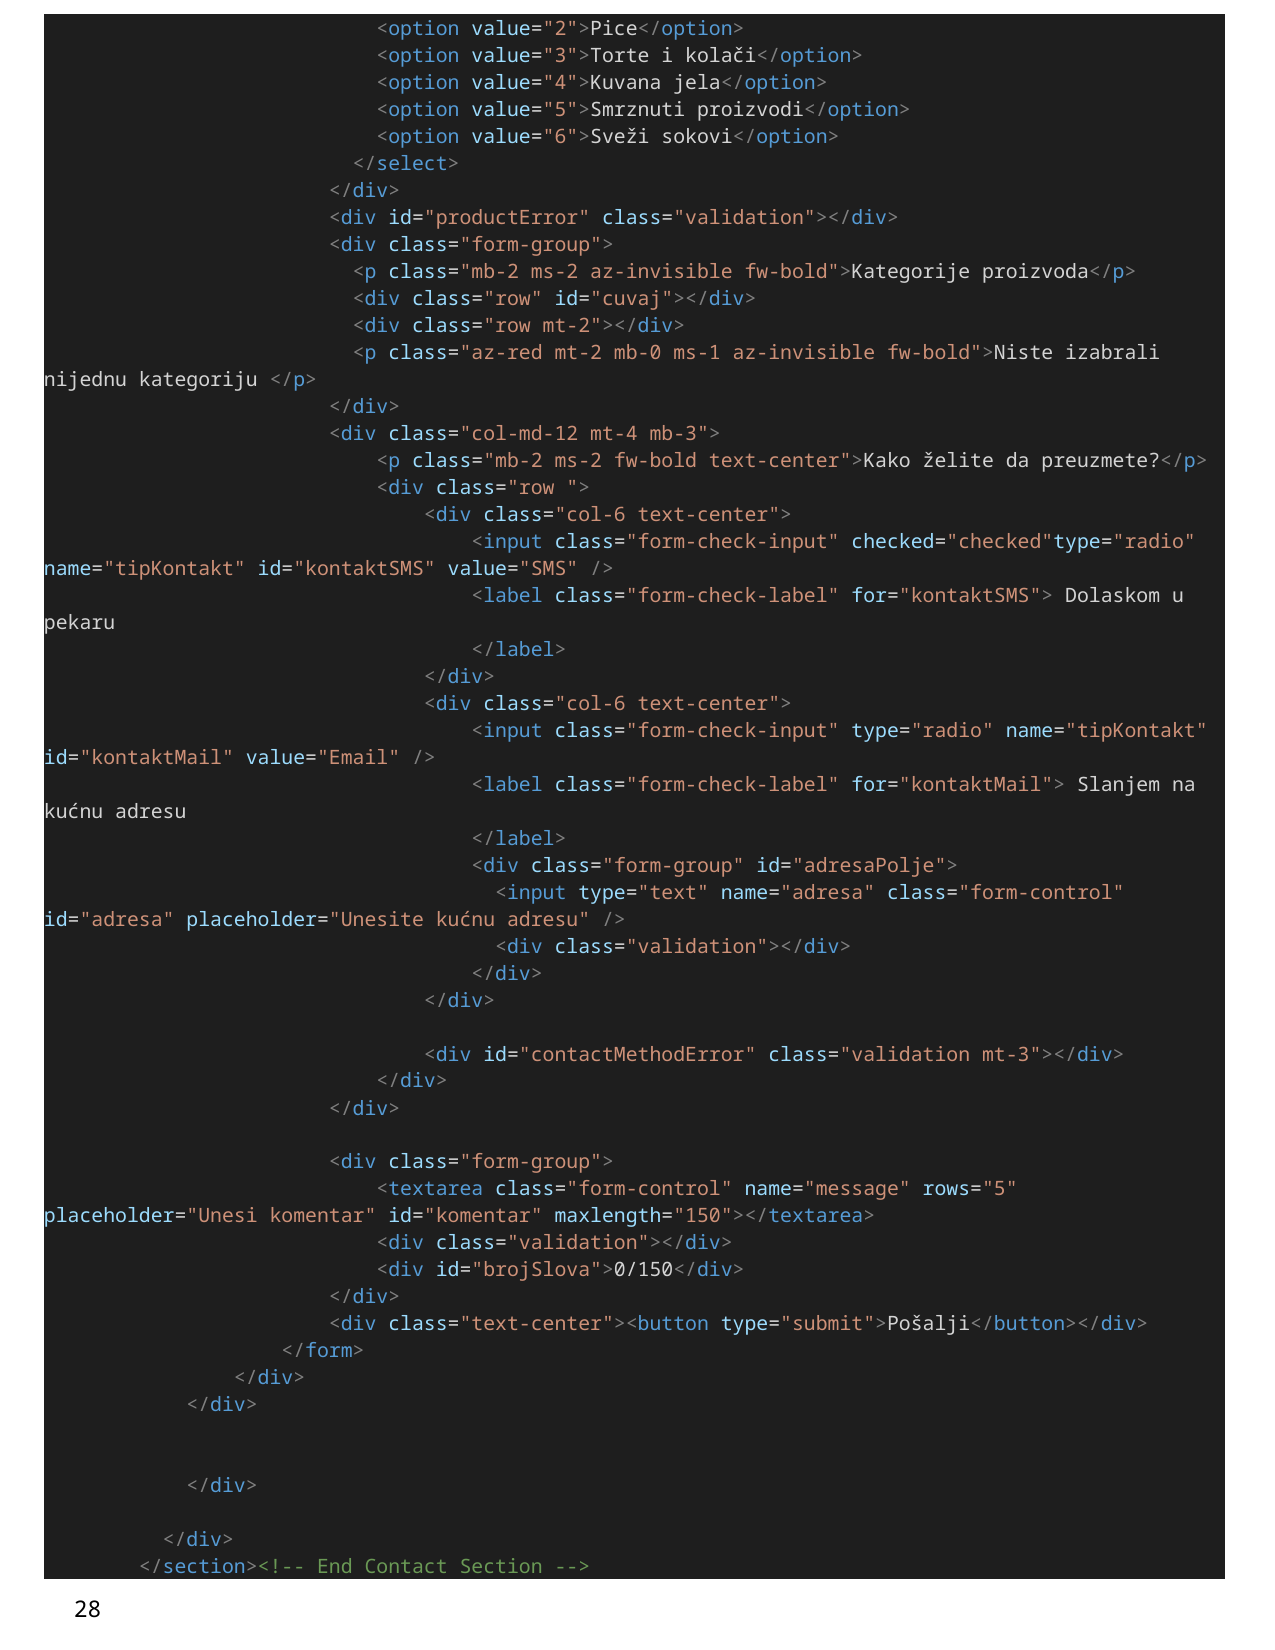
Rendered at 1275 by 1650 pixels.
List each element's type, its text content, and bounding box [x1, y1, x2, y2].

text <div class="validation"></div> [44, 932, 1225, 959]
text <option value="3">Torte i kolači</option> [44, 42, 1225, 68]
text <div class="row "> [44, 473, 1225, 500]
text <option value="5">Smrznuti proizvodi</option> [44, 96, 1225, 122]
text <div class="form-group" id="adresaPolje"> [44, 851, 1225, 878]
text </div> [44, 1067, 1225, 1094]
text </div> [44, 1094, 1225, 1121]
text </div> [44, 1525, 1225, 1552]
text </div> [44, 1471, 1225, 1498]
text <input class="form-check-input" type="radio" name="tipKontakt" id="kontaktMail" value="Email" /> [44, 716, 1225, 770]
text </select> [44, 149, 1225, 176]
text <p class="az-red mt-2 mb-0 ms-1 az-invisible fw-bold">Niste izabrali nijednu kategoriju </p> [44, 338, 1225, 392]
text <textarea class="form-control" name="message" rows="5" placeholder="Unesi komentar" id="komentar" maxlength="150"></textarea> [44, 1175, 1225, 1229]
text <div class="validation"></div> [44, 1229, 1225, 1256]
text <div class="col-6 text-center"> [44, 500, 1225, 527]
text <option value="6">Sveži sokovi</option> [44, 122, 1225, 149]
text </section><!-- End Contact Section --> [44, 1552, 1225, 1579]
text <label class="form-check-label" for="kontaktSMS"> Dolaskom u pekaru [44, 581, 1225, 635]
text <p class="mb-2 ms-2 az-invisible fw-bold">Kategorije proizvoda</p> [44, 257, 1225, 284]
text <div class="row" id="cuvaj"></div> [44, 284, 1225, 311]
text <input type="text" name="adresa" class="form-control" id="adresa" placeholder="Unesite kućnu adresu" /> [44, 878, 1225, 932]
text <div id="contactMethodError" class="validation mt-3"></div> [44, 1040, 1225, 1067]
text <div class="form-group"> [44, 230, 1225, 257]
text </div> [44, 392, 1225, 419]
text </div> [44, 1391, 1225, 1417]
text </label> [44, 635, 1225, 662]
text <div class="text-center"><button type="submit">Pošalji</button></div> [44, 1309, 1225, 1337]
text <div class="row mt-2"></div> [44, 311, 1225, 338]
text </div> [44, 986, 1225, 1013]
text </div> [44, 176, 1225, 203]
text </label> [44, 824, 1225, 851]
text <div id="productError" class="validation"></div> [44, 203, 1225, 230]
text </div> [44, 1283, 1225, 1309]
text <input class="form-check-input" checked="checked"type="radio" name="tipKontakt" id="kontaktSMS" value="SMS" /> [44, 527, 1225, 581]
text <p class="mb-2 ms-2 fw-bold text-center">Kako želite da preuzmete?</p> [44, 446, 1225, 473]
text <option value="4">Kuvana jela</option> [44, 68, 1225, 96]
text </div> [44, 662, 1225, 689]
text <label class="form-check-label" for="kontaktMail"> Slanjem na kućnu adresu [44, 770, 1225, 824]
text <div class="col-md-12 mt-4 mb-3"> [44, 419, 1225, 446]
text <option value="2">Pice</option> [44, 14, 1225, 42]
text <div class="form-group"> [44, 1148, 1225, 1175]
text </div> [44, 1363, 1225, 1391]
text <div id="brojSlova">0/150</div> [44, 1256, 1225, 1283]
text </div> [44, 959, 1225, 986]
text <div class="col-6 text-center"> [44, 689, 1225, 716]
text </form> [44, 1337, 1225, 1363]
